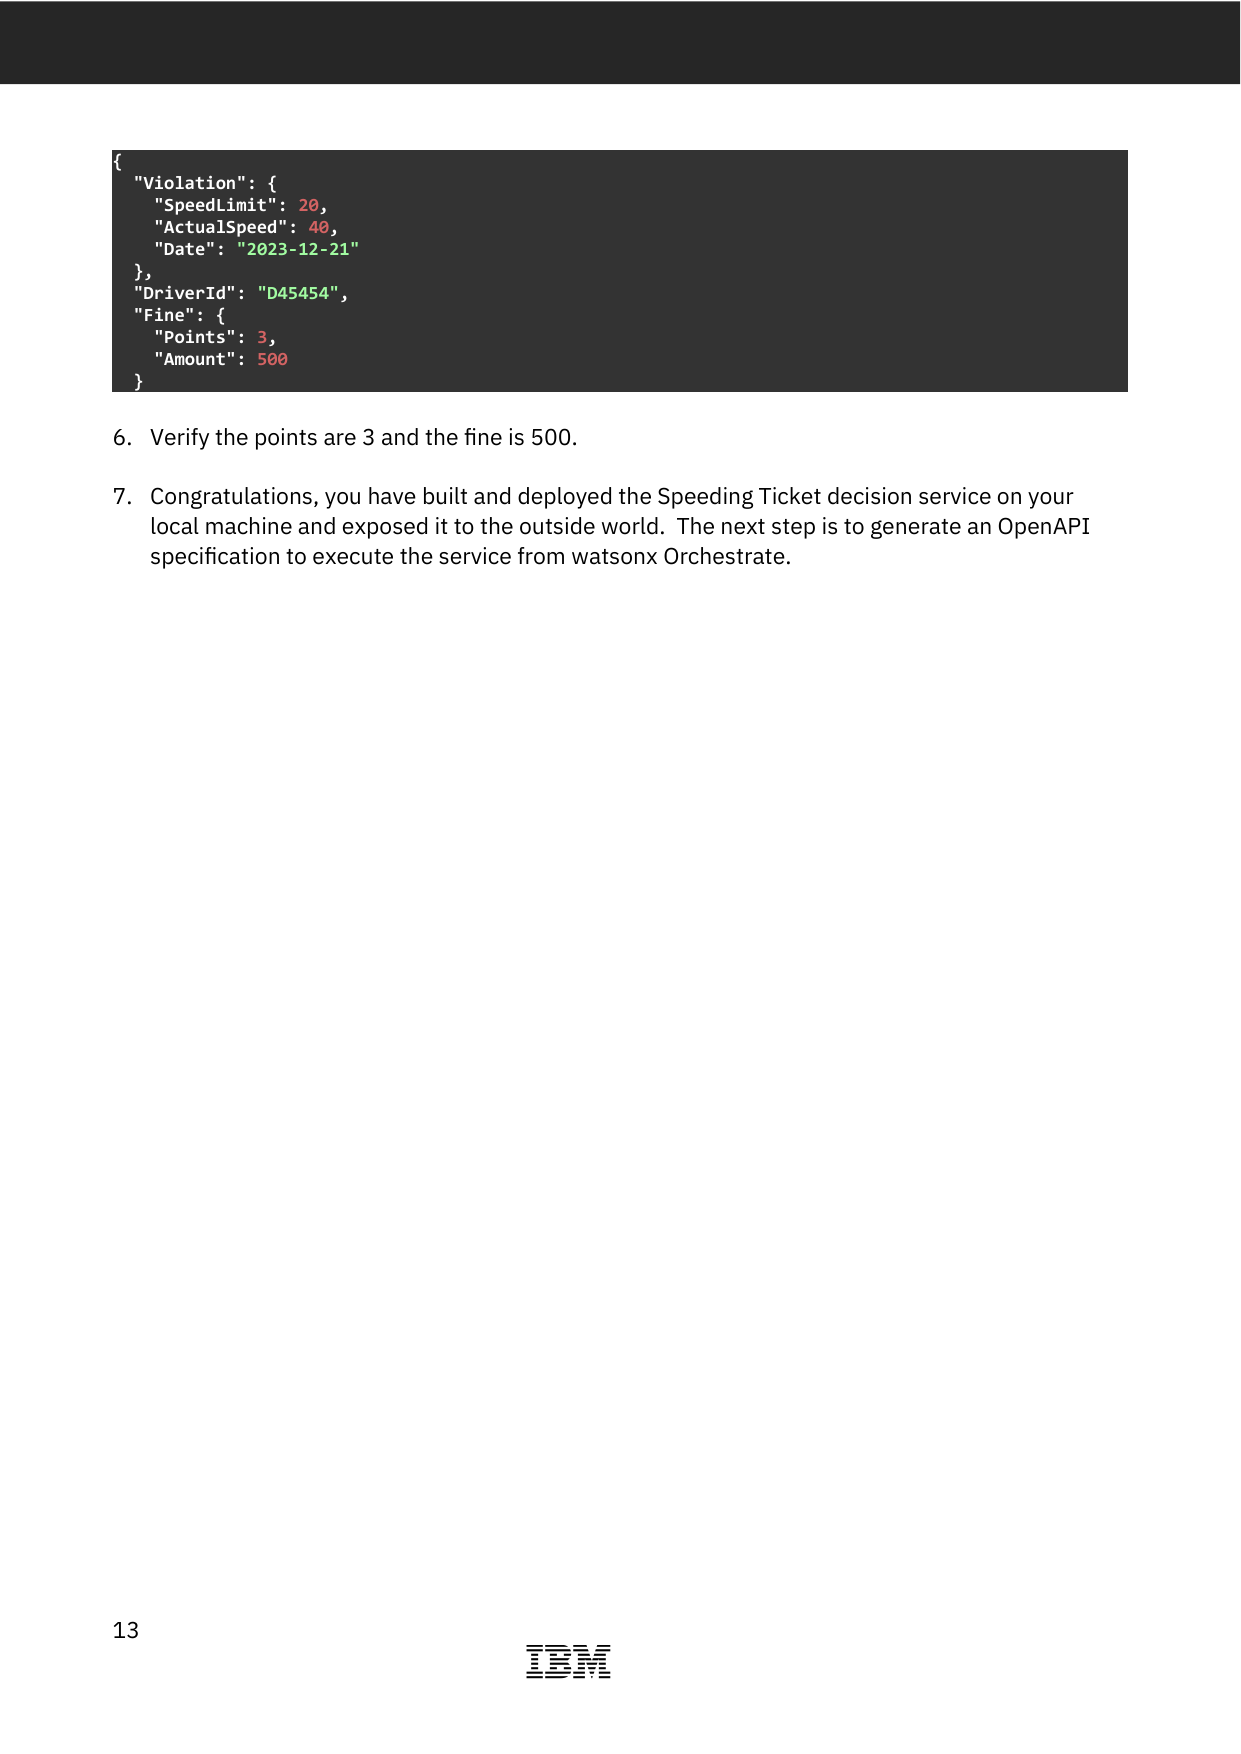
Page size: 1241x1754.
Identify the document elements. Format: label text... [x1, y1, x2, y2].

text }, [112, 260, 1128, 282]
text "Amount": 500 [112, 348, 1128, 370]
text "SpeedLimit": 20, [112, 194, 1128, 216]
list Verify the points are 3 and the fine is 500. [112, 422, 1128, 451]
text "Points": 3, [112, 326, 1128, 348]
text "Fine": { [112, 304, 1128, 326]
text { [112, 150, 1128, 172]
text "Date": "2023-12-21" [112, 238, 1128, 260]
text "Violation": { [112, 172, 1128, 194]
text } [112, 370, 1128, 392]
text "ActualSpeed": 40, [112, 216, 1128, 238]
text "DriverId": "D45454", [112, 282, 1128, 304]
picture [526, 1645, 611, 1679]
list Congratulations, you have built and deployed the Speeding Ticket decision service on your local machine and exposed it to the outside world. The next step is to generate an OpenAPI specification to execute the service from watsonx Orchestrate. [112, 481, 1128, 571]
